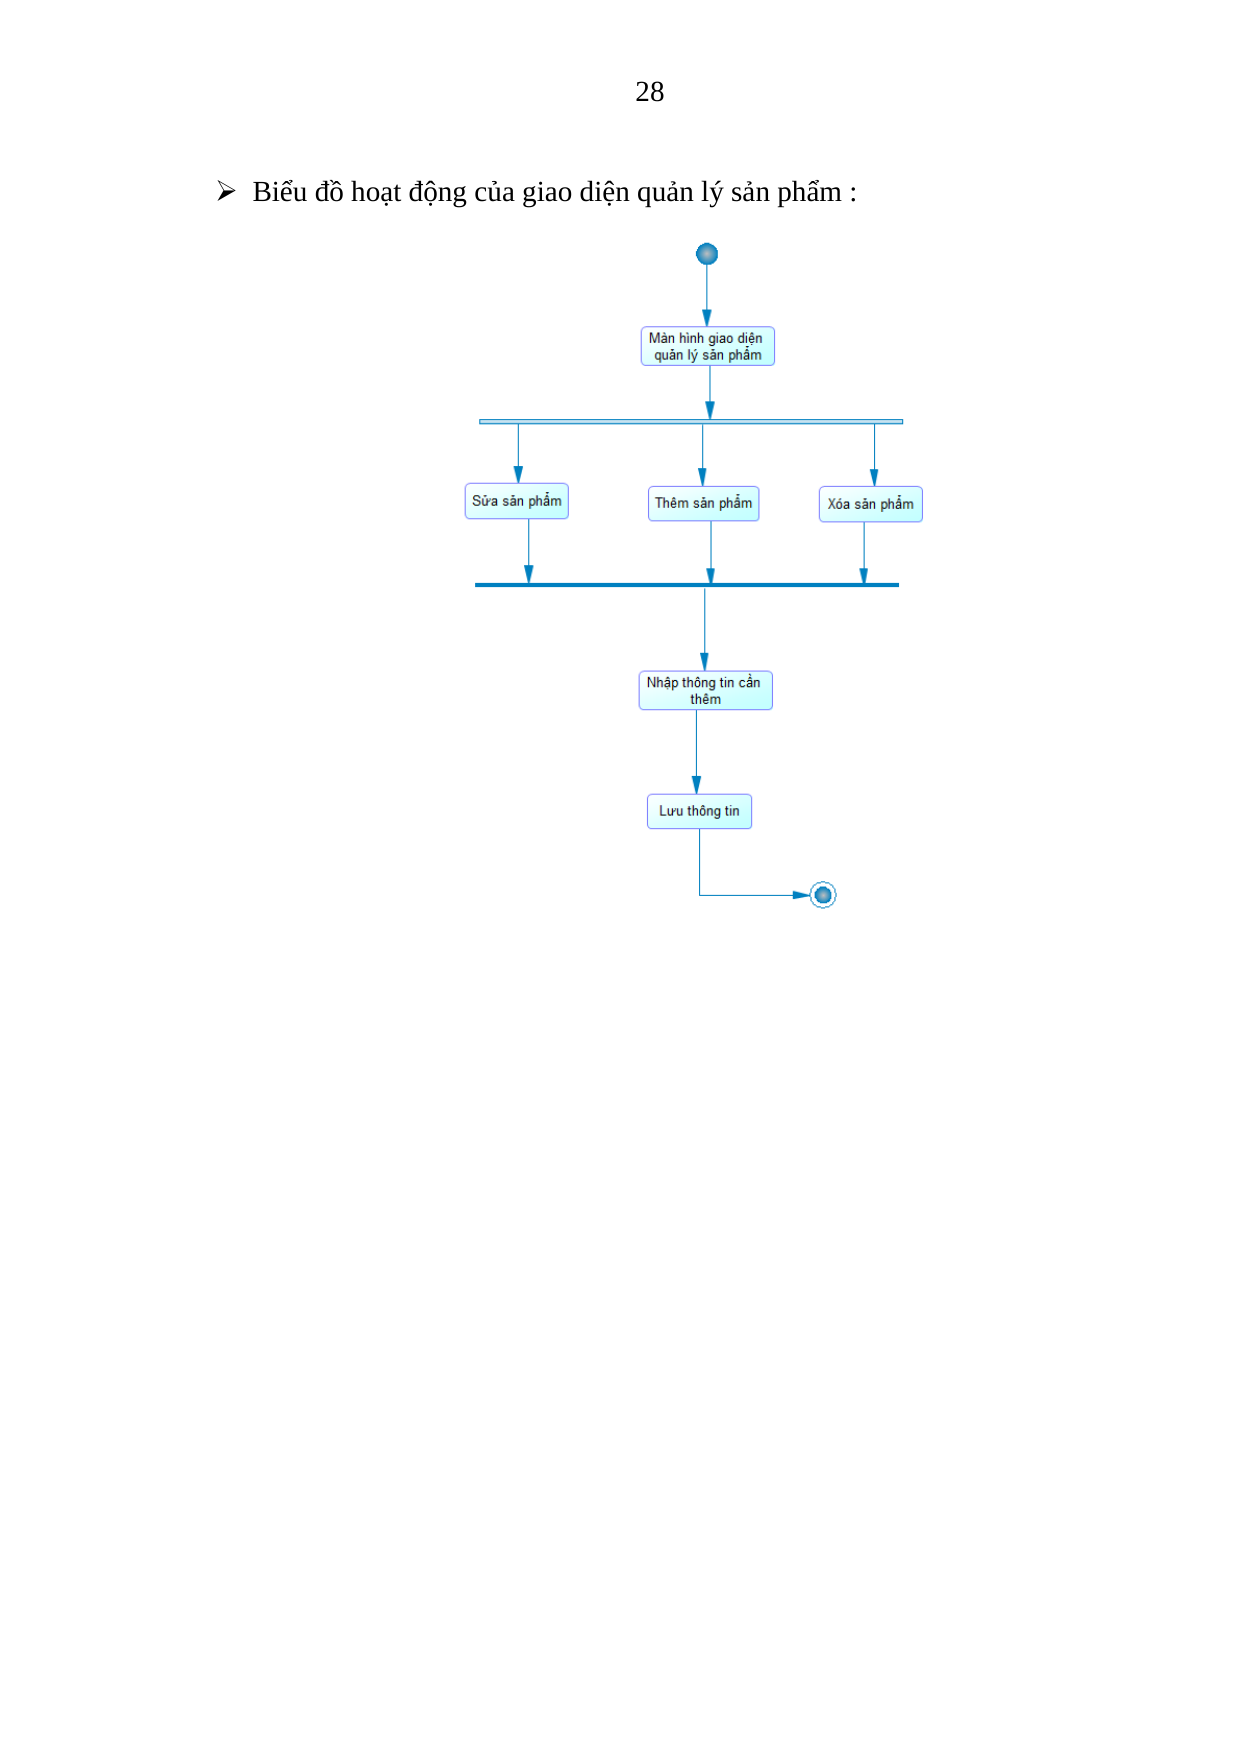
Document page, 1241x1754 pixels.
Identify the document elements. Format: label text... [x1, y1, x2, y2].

list Biểu đồ hoạt động của giao diện quản lý sản phẩm : [215, 174, 1122, 208]
picture [422, 224, 973, 969]
